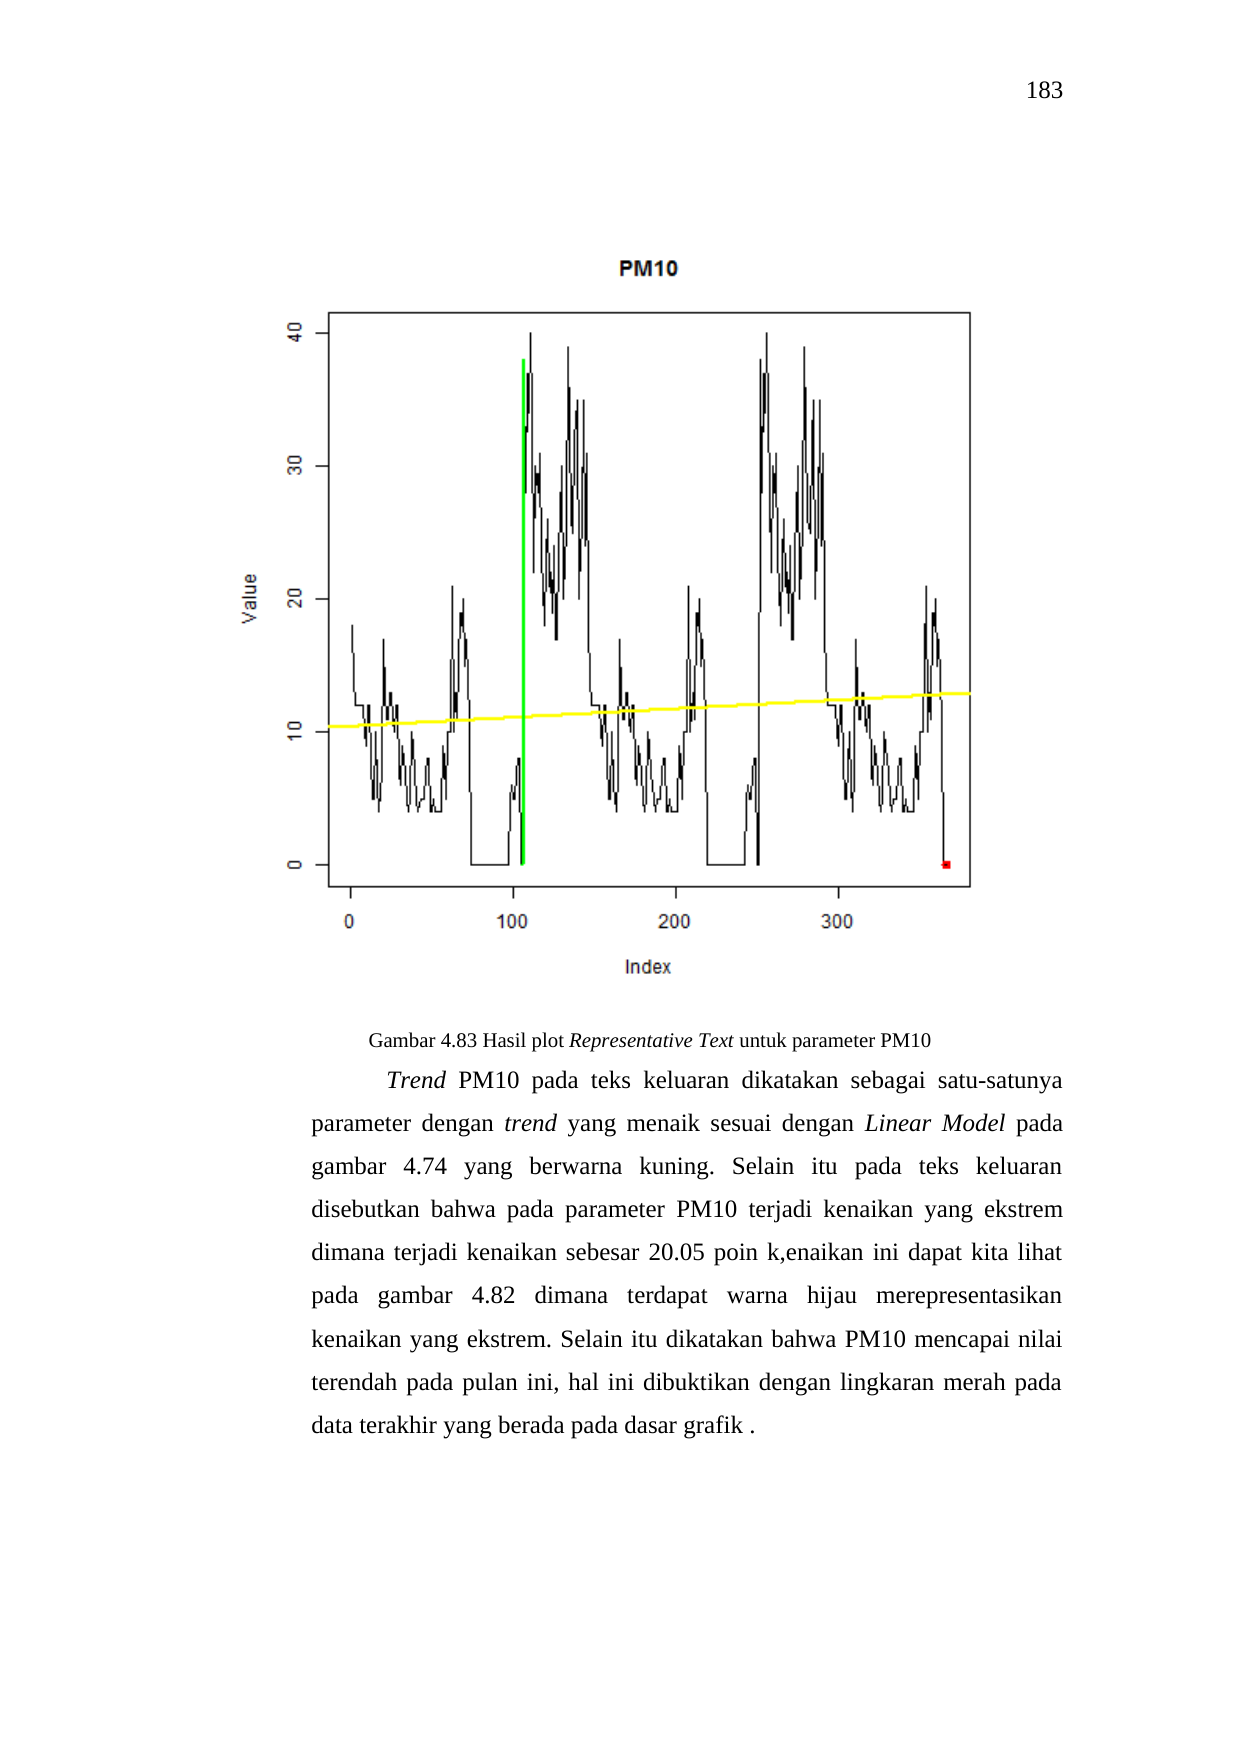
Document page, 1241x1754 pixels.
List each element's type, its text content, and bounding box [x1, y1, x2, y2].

picture [236, 220, 1018, 1002]
text Trend PM10 pada teks keluaran dikatakan sebagai satu-satunya parameter dengan trend yang menaik sesuai dengan Linear Model pada gambar 4.74 yang berwarna kuning. Selain itu pada teks keluaran disebutkan bahwa pada parameter PM10 terjadi kenaikan yang ekstrem dimana terjadi kenaikan sebesar 20.05 poin k,enaikan ini dapat kita lihat pada gambar 4.82 dimana terdapat warna hijau merepresentasikan kenaikan yang ekstrem. Selain itu dikatakan bahwa PM10 mencapai nilai terendah pada pulan ini, hal ini dibuktikan dengan lingkaran merah pada data terakhir yang berada pada dasar grafik . [311, 1065, 1063, 1439]
